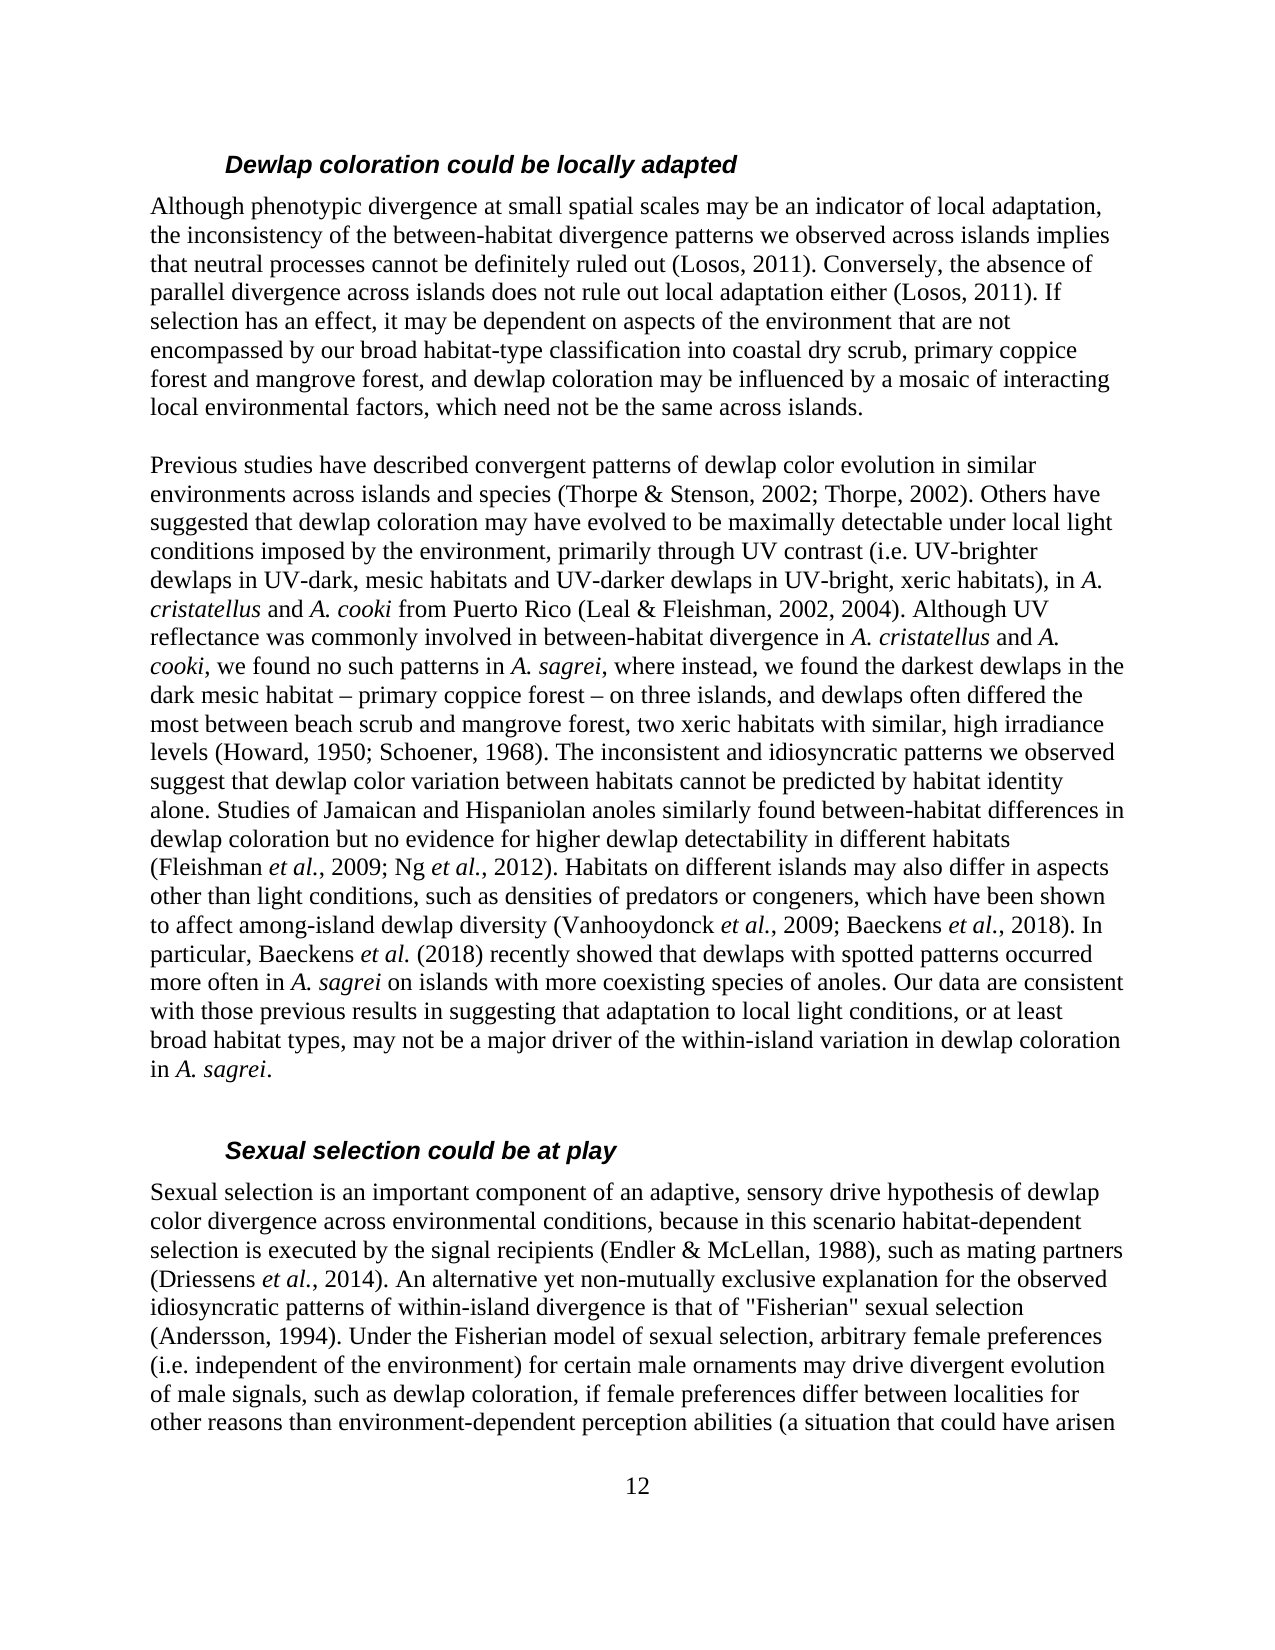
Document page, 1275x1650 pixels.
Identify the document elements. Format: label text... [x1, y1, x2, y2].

text Previous studies have described convergent patterns of dewlap color evolution in similar environments across islands and species (Thorpe & Stenson, 2002; Thorpe, 2002). Others have suggested that dewlap coloration may have evolved to be maximally detectable under local light conditions imposed by the environment, primarily through UV contrast (i.e. UV-brighter dewlaps in UV-dark, mesic habitats and UV-darker dewlaps in UV-bright, xeric habitats), in A. cristatellus and A. cooki from Puerto Rico (Leal & Fleishman, 2002, 2004). Although UV reflectance was commonly involved in between-habitat divergence in A. cristatellus and A. cooki, we found no such patterns in A. sagrei, where instead, we found the darkest dewlaps in the dark mesic habitat – primary coppice forest – on three islands, and dewlaps often differed the most between beach scrub and mangrove forest, two xeric habitats with similar, high irradiance levels (Howard, 1950; Schoener, 1968). The inconsistent and idiosyncratic patterns we observed suggest that dewlap color variation between habitats cannot be predicted by habitat identity alone. Studies of Jamaican and Hispaniolan anoles similarly found between-habitat differences in dewlap coloration but no evidence for higher dewlap detectability in different habitats (Fleishman et al., 2009; Ng et al., 2012). Habitats on different islands may also differ in aspects other than light conditions, such as densities of predators or congeners, which have been shown to affect among-island dewlap diversity (Vanhooydonck et al., 2009; Baeckens et al., 2018). In particular, Baeckens et al. (2018) recently showed that dewlaps with spotted patterns occurred more often in A. sagrei on islands with more coexisting species of anoles. Our data are consistent with those previous results in suggesting that adaptation to local light conditions, or at least broad habitat types, may not be a major driver of the within-island variation in dewlap coloration in A. sagrei. [150, 421, 1125, 1111]
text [150, 1177, 1125, 1436]
subtitle Dewlap coloration could be locally adapted [150, 150, 1125, 179]
subtitle Sexual selection could be at play [150, 1136, 1125, 1165]
text Although phenotypic divergence at small spatial scales may be an indicator of local adaptation, the inconsistency of the between-habitat divergence patterns we observed across islands implies that neutral processes cannot be definitely ruled out (Losos, 2011). Conversely, the absence of parallel divergence across islands does not rule out local adaptation either (Losos, 2011). If selection has an effect, it may be dependent on aspects of the environment that are not encompassed by our broad habitat-type classification into coastal dry scrub, primary coppice forest and mangrove forest, and dewlap coloration may be influenced by a mosaic of interacting local environmental factors, which need not be the same across islands. [150, 191, 1125, 421]
